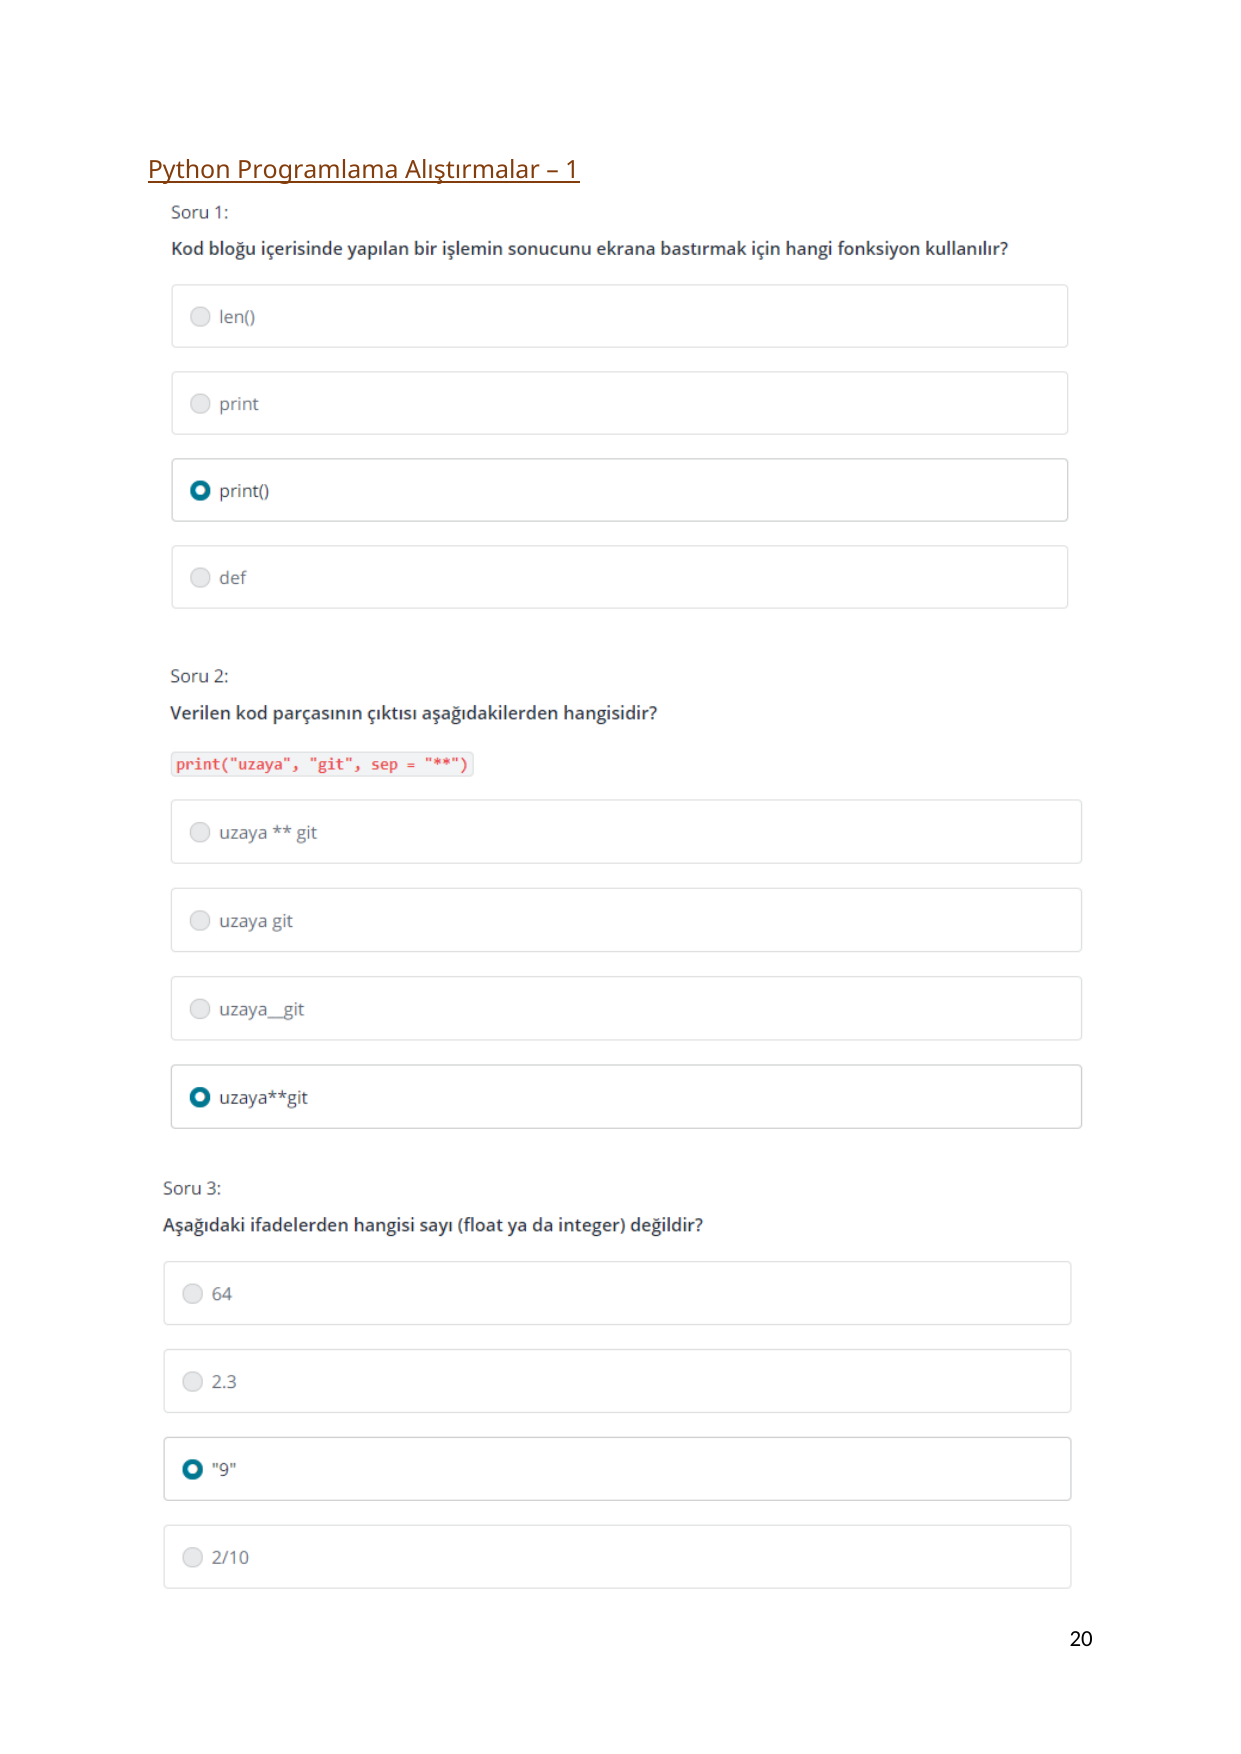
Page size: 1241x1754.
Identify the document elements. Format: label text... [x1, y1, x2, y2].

picture [147, 655, 1093, 1160]
picture [147, 1178, 1093, 1615]
picture [147, 188, 1093, 637]
subtitle Python Programlama Alıştırmalar – 1 [148, 152, 1092, 186]
